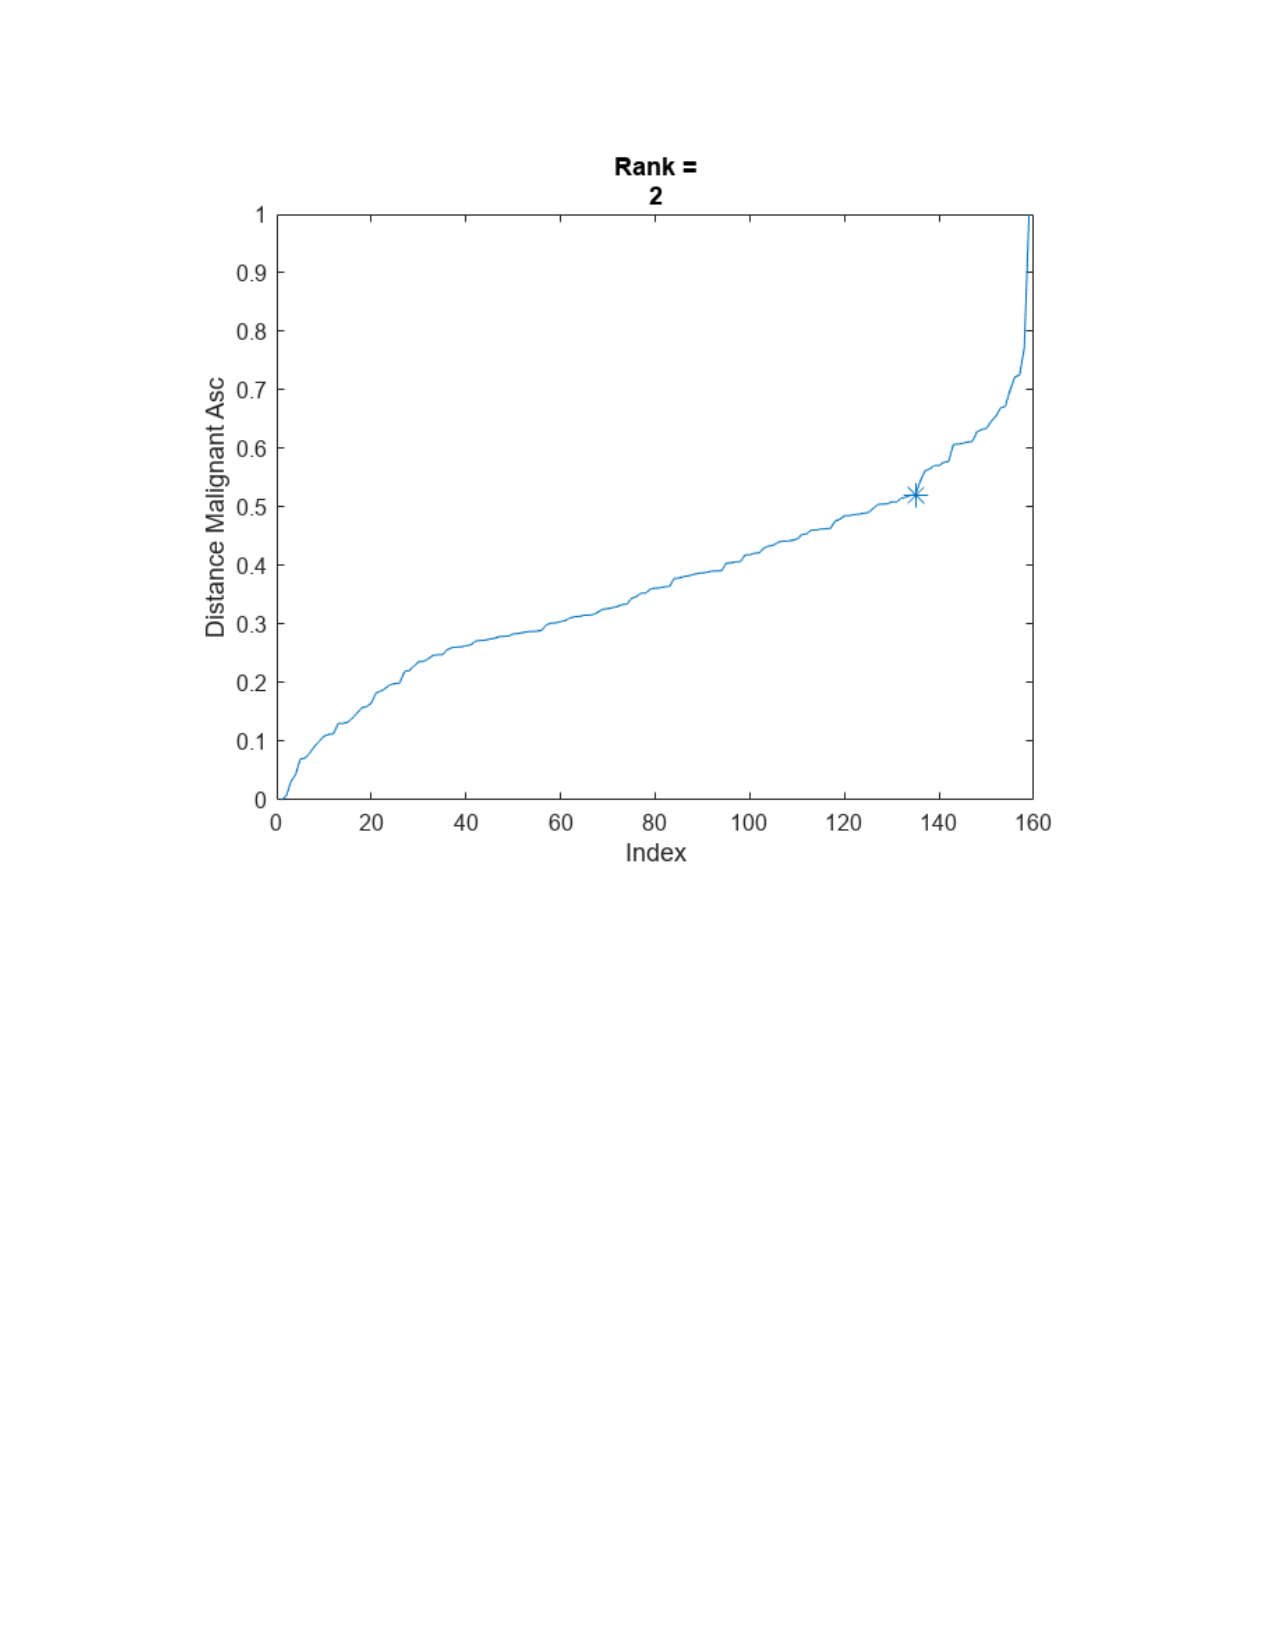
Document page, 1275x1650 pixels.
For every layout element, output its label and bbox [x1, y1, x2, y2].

picture [150, 150, 1125, 881]
